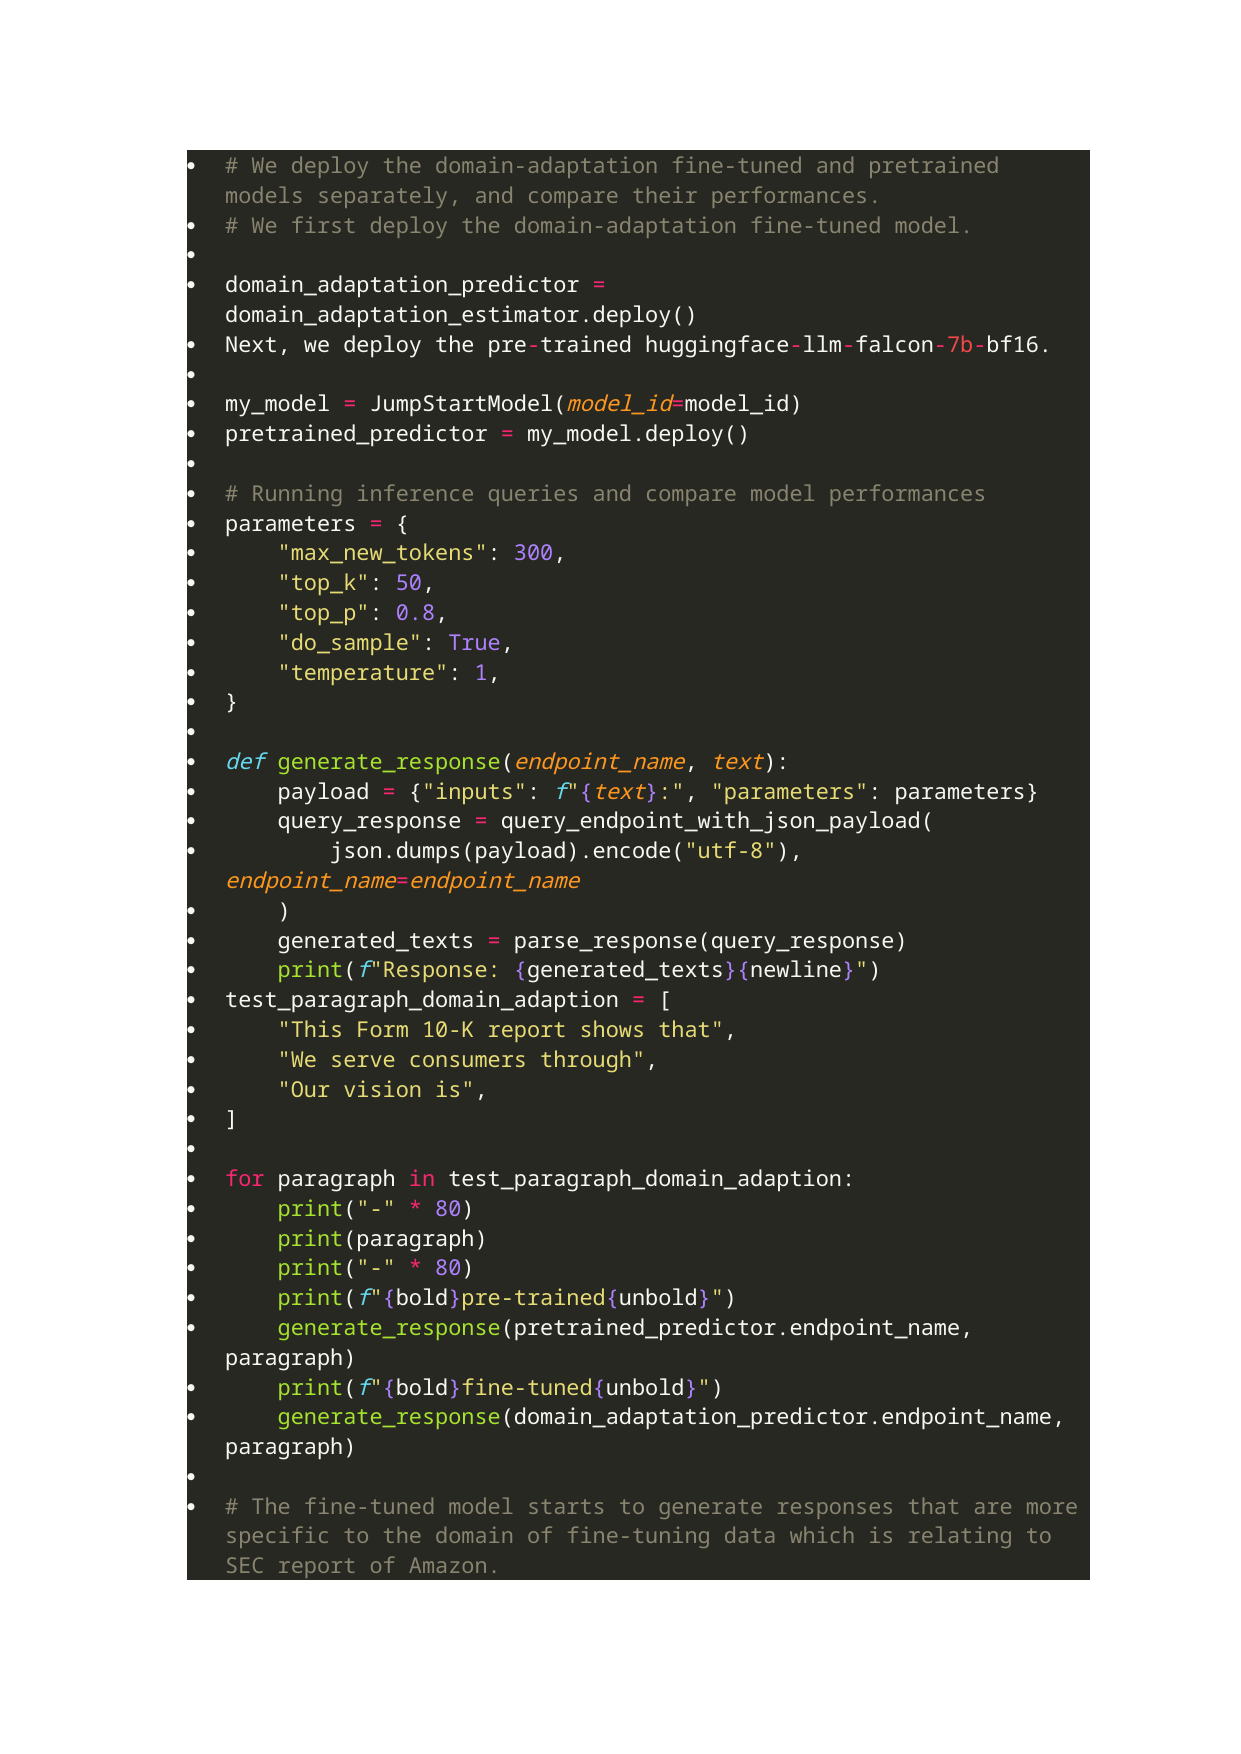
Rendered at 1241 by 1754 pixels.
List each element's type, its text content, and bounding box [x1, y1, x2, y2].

list # We deploy the domain-adaptation fine-tuned and pretrained models separately, and compare their performances. [187, 150, 1090, 209]
list parameters = { [187, 507, 1090, 537]
list pretrained_predictor = my_model.deploy() [187, 418, 1090, 448]
list generated_texts = parse_response(query_response) [187, 924, 1090, 954]
list "do_sample": True, [187, 627, 1090, 656]
list "top_p": 0.8, [187, 597, 1090, 627]
list "temperature": 1, [187, 656, 1090, 686]
list for paragraph in test_paragraph_domain_adaption: [187, 1163, 1090, 1193]
list test_paragraph_domain_adaption = [ [187, 984, 1090, 1014]
list generate_response(domain_adaptation_predictor.endpoint_name, paragraph) [187, 1401, 1090, 1461]
list print(paragraph) [187, 1222, 1090, 1252]
list print("-" * 80) [187, 1193, 1090, 1222]
list domain_adaptation_predictor = domain_adaptation_estimator.deploy() [187, 269, 1090, 329]
list query_response = query_endpoint_with_json_payload( [187, 805, 1090, 835]
list "We serve consumers through", [187, 1044, 1090, 1073]
list # Running inference queries and compare model performances [187, 478, 1090, 507]
list # The fine-tuned model starts to generate responses that are more specific to the domain of fine-tuning data which is relating to SEC report of Amazon. [187, 1491, 1090, 1580]
list ] [187, 1103, 1090, 1133]
list "This Form 10-K report shows that", [187, 1014, 1090, 1044]
list payload = {"inputs": f"{text}:", "parameters": parameters} [187, 776, 1090, 805]
list "Our vision is", [187, 1073, 1090, 1103]
list # We first deploy the domain-adaptation fine-tuned model. [187, 209, 1090, 239]
list generate_response(pretrained_predictor.endpoint_name, paragraph) [187, 1312, 1090, 1371]
list ) [187, 895, 1090, 924]
list print(f"{bold}pre-trained{unbold}") [187, 1282, 1090, 1312]
list "top_k": 50, [187, 567, 1090, 597]
list print(f"{bold}fine-tuned{unbold}") [187, 1371, 1090, 1401]
list Next, we deploy the pre-trained huggingface-llm-falcon-7b-bf16. [187, 329, 1090, 358]
list } [187, 686, 1090, 716]
list print(f"Response: {generated_texts}{newline}") [187, 954, 1090, 984]
list print("-" * 80) [187, 1252, 1090, 1282]
list json.dumps(payload).encode("utf-8"), endpoint_name=endpoint_name [187, 835, 1090, 895]
list my_model = JumpStartModel(model_id=model_id) [187, 388, 1090, 418]
list def generate_response(endpoint_name, text): [187, 746, 1090, 776]
list "max_new_tokens": 300, [187, 537, 1090, 567]
